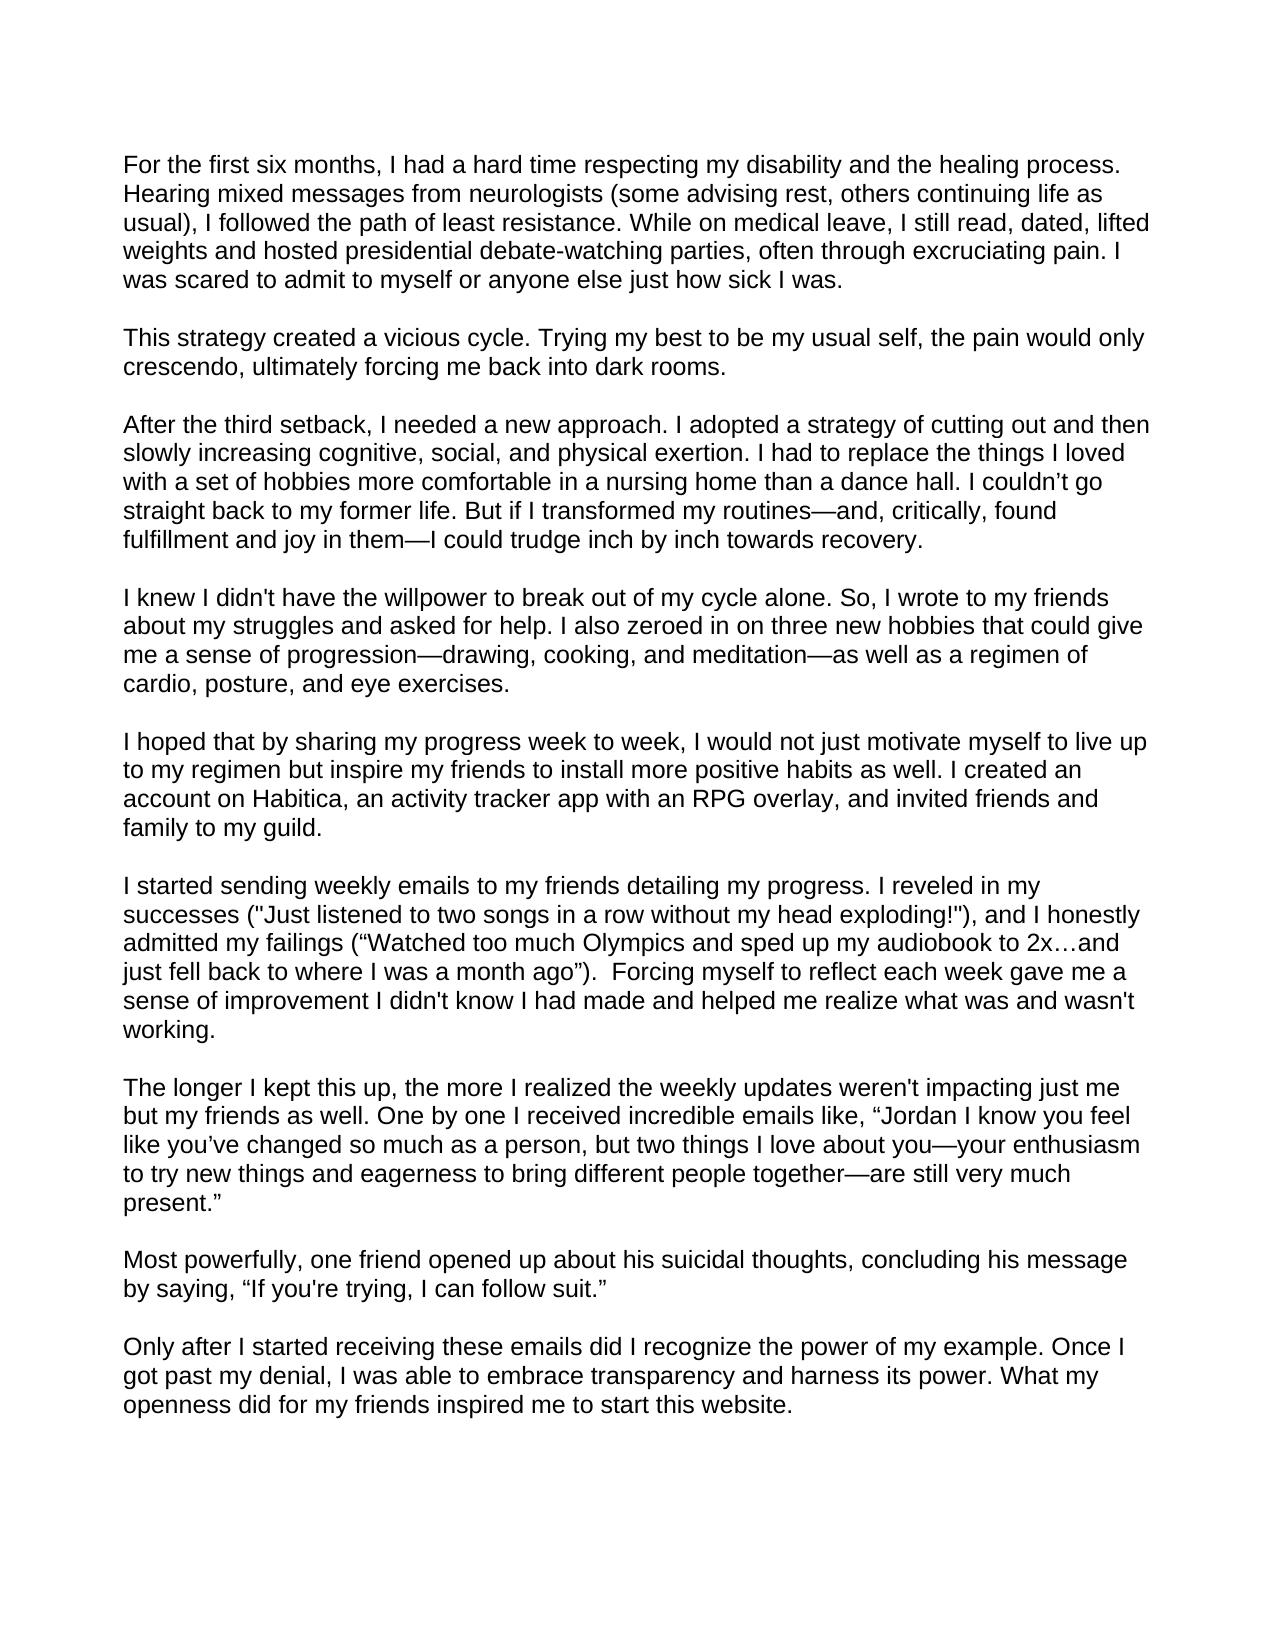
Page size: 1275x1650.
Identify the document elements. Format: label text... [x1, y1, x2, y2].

text I hoped that by sharing my progress week to week, I would not just motivate myself to live up to my regimen but inspire my friends to install more positive habits as well. I created an account on Habitica, an activity tracker app with an RPG overlay, and invited friends and family to my guild. [323, 727, 1152, 842]
text For the first six months, I had a hard time respecting my disability and the healing process. Hearing mixed messages from neurologists (some advising rest, others continuing life as usual), I followed the path of least resistance. While on medical leave, I still read, dated, lifted weights and hosted presidential debate-watching parties, often through excruciating pain. I was scared to admit to myself or anyone else just how sick I was. [123, 150, 1152, 294]
text Only after I started receiving these emails did I recognize the power of my example. Once I got past my denial, I was able to embrace transparency and harness its power. What my openness did for my friends inspired me to start this website. [123, 1332, 1152, 1418]
text This strategy created a vicious cycle. Trying my best to be my usual self, the pain would only crescendo, ultimately forcing me back into dark rooms. [727, 323, 1152, 380]
text The longer I kept this up, the more I realized the weekly updates weren't impacting just me but my friends as well. One by one I received incredible emails like, “Jordan I know you feel like you’ve changed so much as a person, but two things I love about you—your enthusiasm to try new things and eagerness to bring different people together—are still very much present.” [123, 1072, 1152, 1216]
text I knew I didn't have the willpower to break out of my cycle alone. So, I wrote to my friends about my struggles and asked for help. I also zeroed in on three new hobbies that could give me a sense of progression—drawing, cooking, and meditation—as well as a regimen of cardio, posture, and eye exercises. [123, 582, 1152, 697]
text I started sending weekly emails to my friends detailing my progress. I reveled in my successes ("Just listened to two songs in a row without my head exploding!"), and I honestly admitted my failings (“Watched too much Olympics and sped up my audiobook to 2x…and just fell back to where I was a month ago”). Forcing myself to reflect each week gave me a sense of improvement I didn't know I had made and helped me realize what was and wasn't working. [123, 871, 1152, 1043]
text After the third setback, I needed a new approach. I adopted a strategy of cutting out and then slowly increasing cognitive, social, and physical exertion. I had to replace the things I loved with a set of hobbies more comfortable in a nursing home than a dance hall. I couldn’t go straight back to my former life. But if I transformed my routines—and, critically, found fulfillment and joy in them—I could trudge inch by inch towards recovery. [123, 409, 1152, 553]
text Most powerfully, one friend opened up about his suicidal thoughts, concluding his message by saying, “If you're trying, I can follow suit.” [607, 1245, 1152, 1303]
